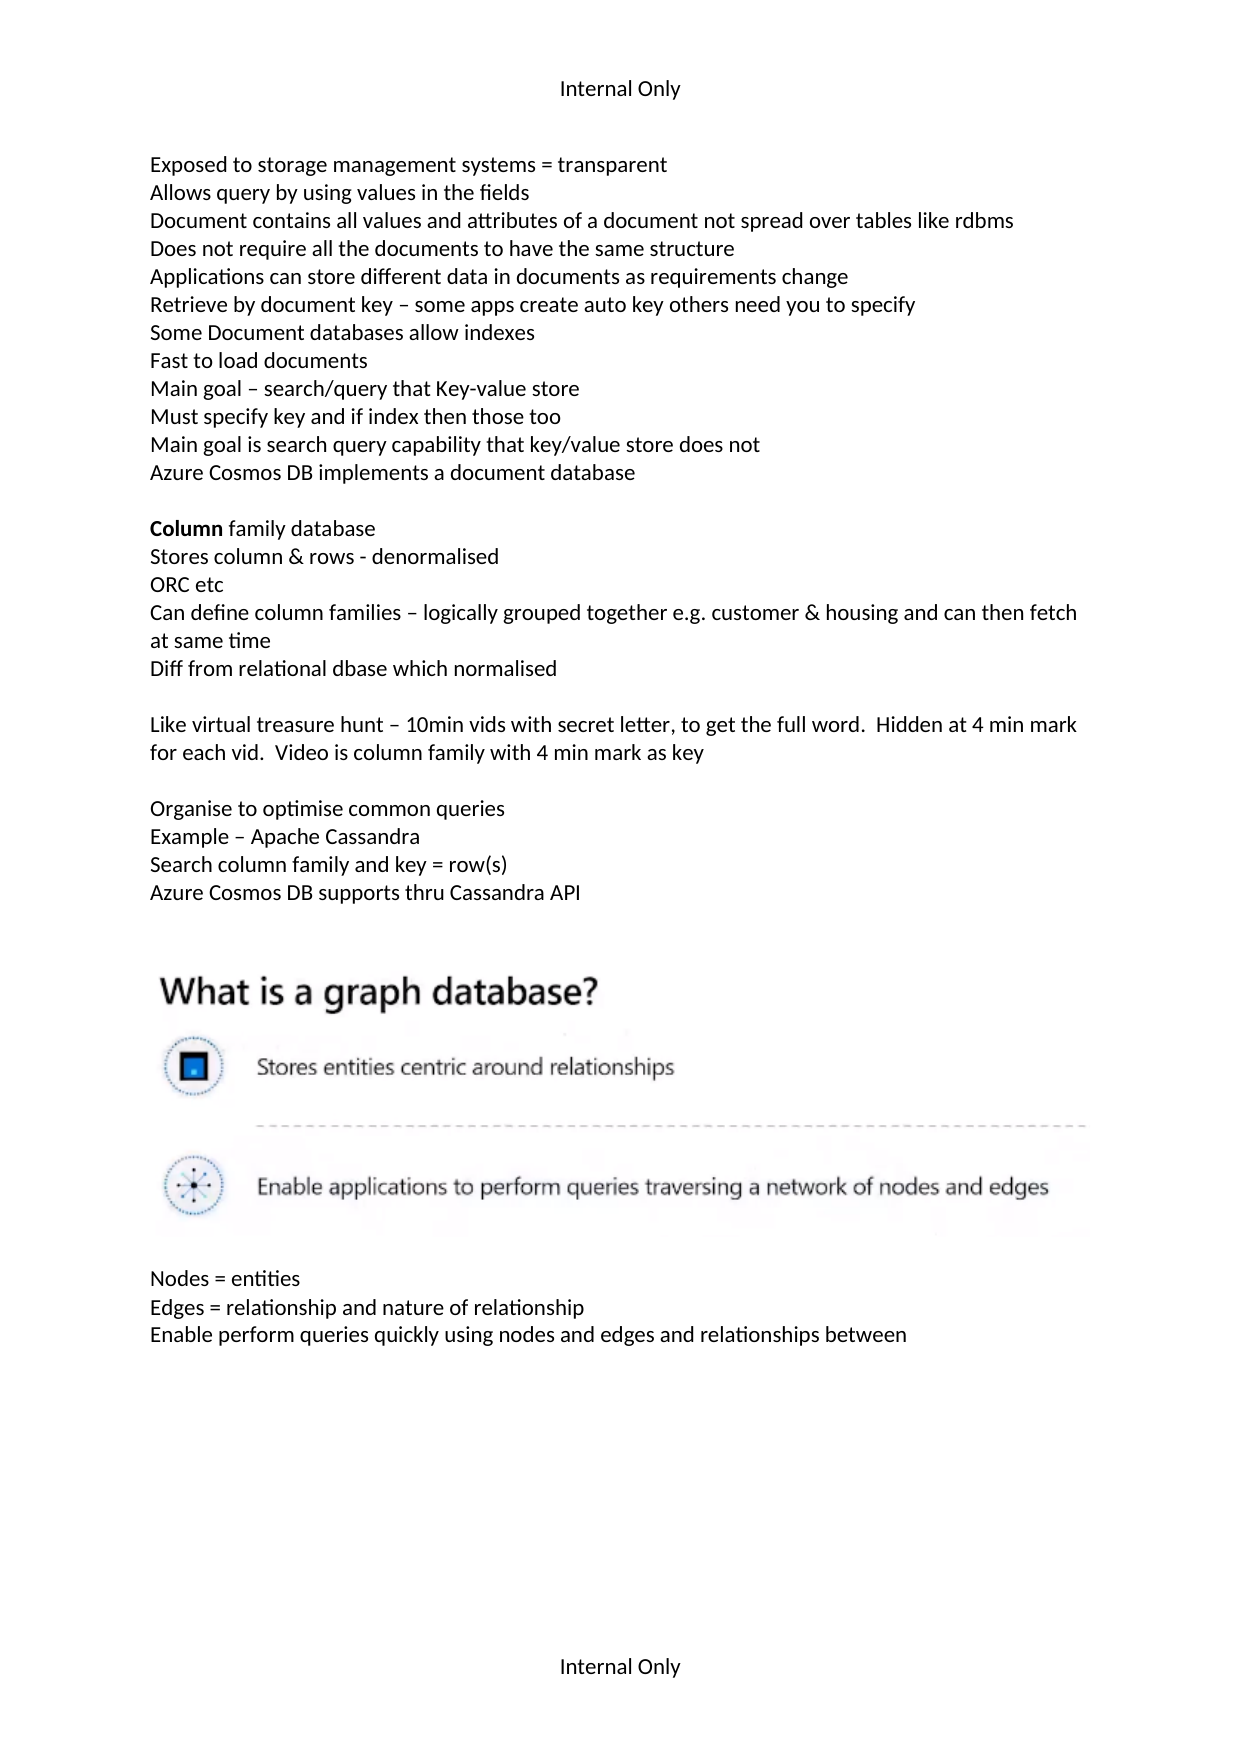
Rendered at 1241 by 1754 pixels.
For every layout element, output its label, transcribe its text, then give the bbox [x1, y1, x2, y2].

text Search column family and key = row(s) [150, 851, 1090, 878]
text Document contains all values and attributes of a document not spread over tables like rdbms [150, 206, 1090, 234]
text Main goal – search/query that Key-value store [150, 374, 1090, 402]
text Does not require all the documents to have the same structure [150, 234, 1090, 262]
text Diff from relational dbase which normalised [150, 654, 1090, 682]
text ORC etc [150, 570, 1090, 598]
text Azure Cosmos DB implements a document database [150, 458, 1090, 486]
text Applications can store different data in documents as requirements change [150, 262, 1090, 290]
text Must specify key and if index then those too [150, 402, 1090, 430]
text Nodes = entities [150, 1264, 1090, 1293]
text Column family database [150, 514, 1090, 542]
text Like virtual treasure hunt – 10min vids with secret letter, to get the full word. Hidden at 4 min mark for each vid. Video is column family with 4 min mark as key [150, 710, 1090, 766]
text Organise to optimise common queries [150, 794, 1090, 822]
text Stores column & rows - denormalised [150, 542, 1090, 570]
text Can define column families – logically grouped together e.g. customer & housing and can then fetch at same time [150, 598, 1090, 654]
text Example – Apache Cassandra [150, 822, 1090, 851]
picture [150, 962, 1091, 1237]
text Fast to load documents [150, 346, 1090, 374]
text Some Document databases allow indexes [150, 318, 1090, 346]
text Retrieve by document key – some apps create auto key others need you to specify [150, 290, 1090, 318]
text Enable perform queries quickly using nodes and edges and relationships between [150, 1321, 1090, 1349]
text Exposed to storage management systems = transparent [150, 150, 1090, 178]
text Edges = relationship and nature of relationship [150, 1293, 1090, 1321]
text Allows query by using values in the fields [150, 178, 1090, 206]
text Azure Cosmos DB supports thru Cassandra API [150, 878, 1090, 907]
text Main goal is search query capability that key/value store does not [150, 430, 1090, 458]
